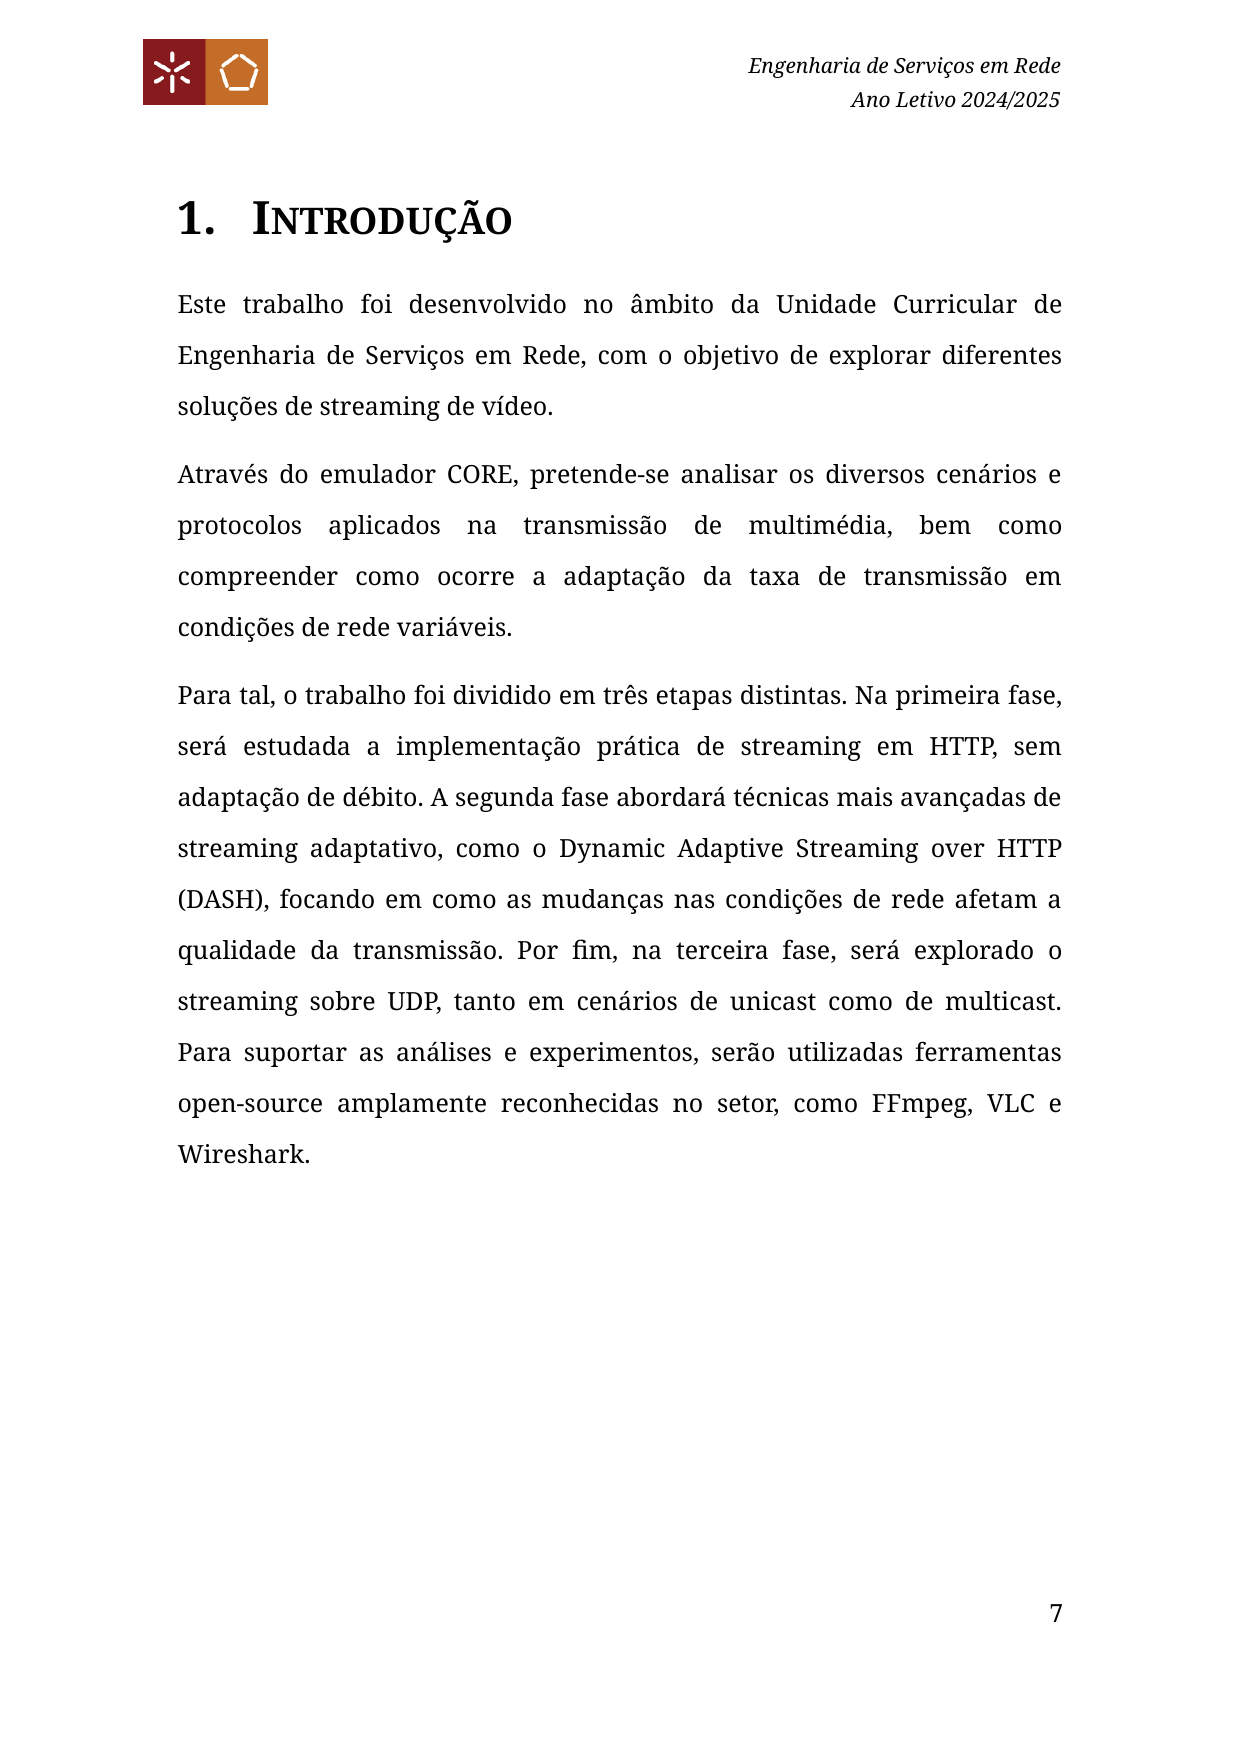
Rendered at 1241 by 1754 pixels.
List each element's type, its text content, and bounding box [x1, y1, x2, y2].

picture [138, 36, 270, 109]
text Para tal, o trabalho foi dividido em três etapas distintas. Na primeira fase, será estudada a implementação prática de streaming em HTTP, sem adaptação de débito. A segunda fase abordará técnicas mais avançadas de streaming adaptativo, como o Dynamic Adaptive Streaming over HTTP (DASH), focando em como as mudanças nas condições de rede afetam a qualidade da transmissão. Por fim, na terceira fase, será explorado o streaming sobre UDP, tanto em cenários de unicast como de multicast. Para suportar as análises e experimentos, serão utilizadas ferramentas open-source amplamente reconhecidas no setor, como FFmpeg, VLC e Wireshark. [177, 678, 1063, 1171]
text Através do emulador CORE, pretende-se analisar os diversos cenários e protocolos aplicados na transmissão de multimédia, bem como compreender como ocorre a adaptação da taxa de transmissão em condições de rede variáveis. [177, 457, 1063, 644]
subtitle Introdução [177, 185, 1063, 247]
text Este trabalho foi desenvolvido no âmbito da Unidade Curricular de Engenharia de Serviços em Rede, com o objetivo de explorar diferentes soluções de streaming de vídeo. [177, 287, 1063, 423]
